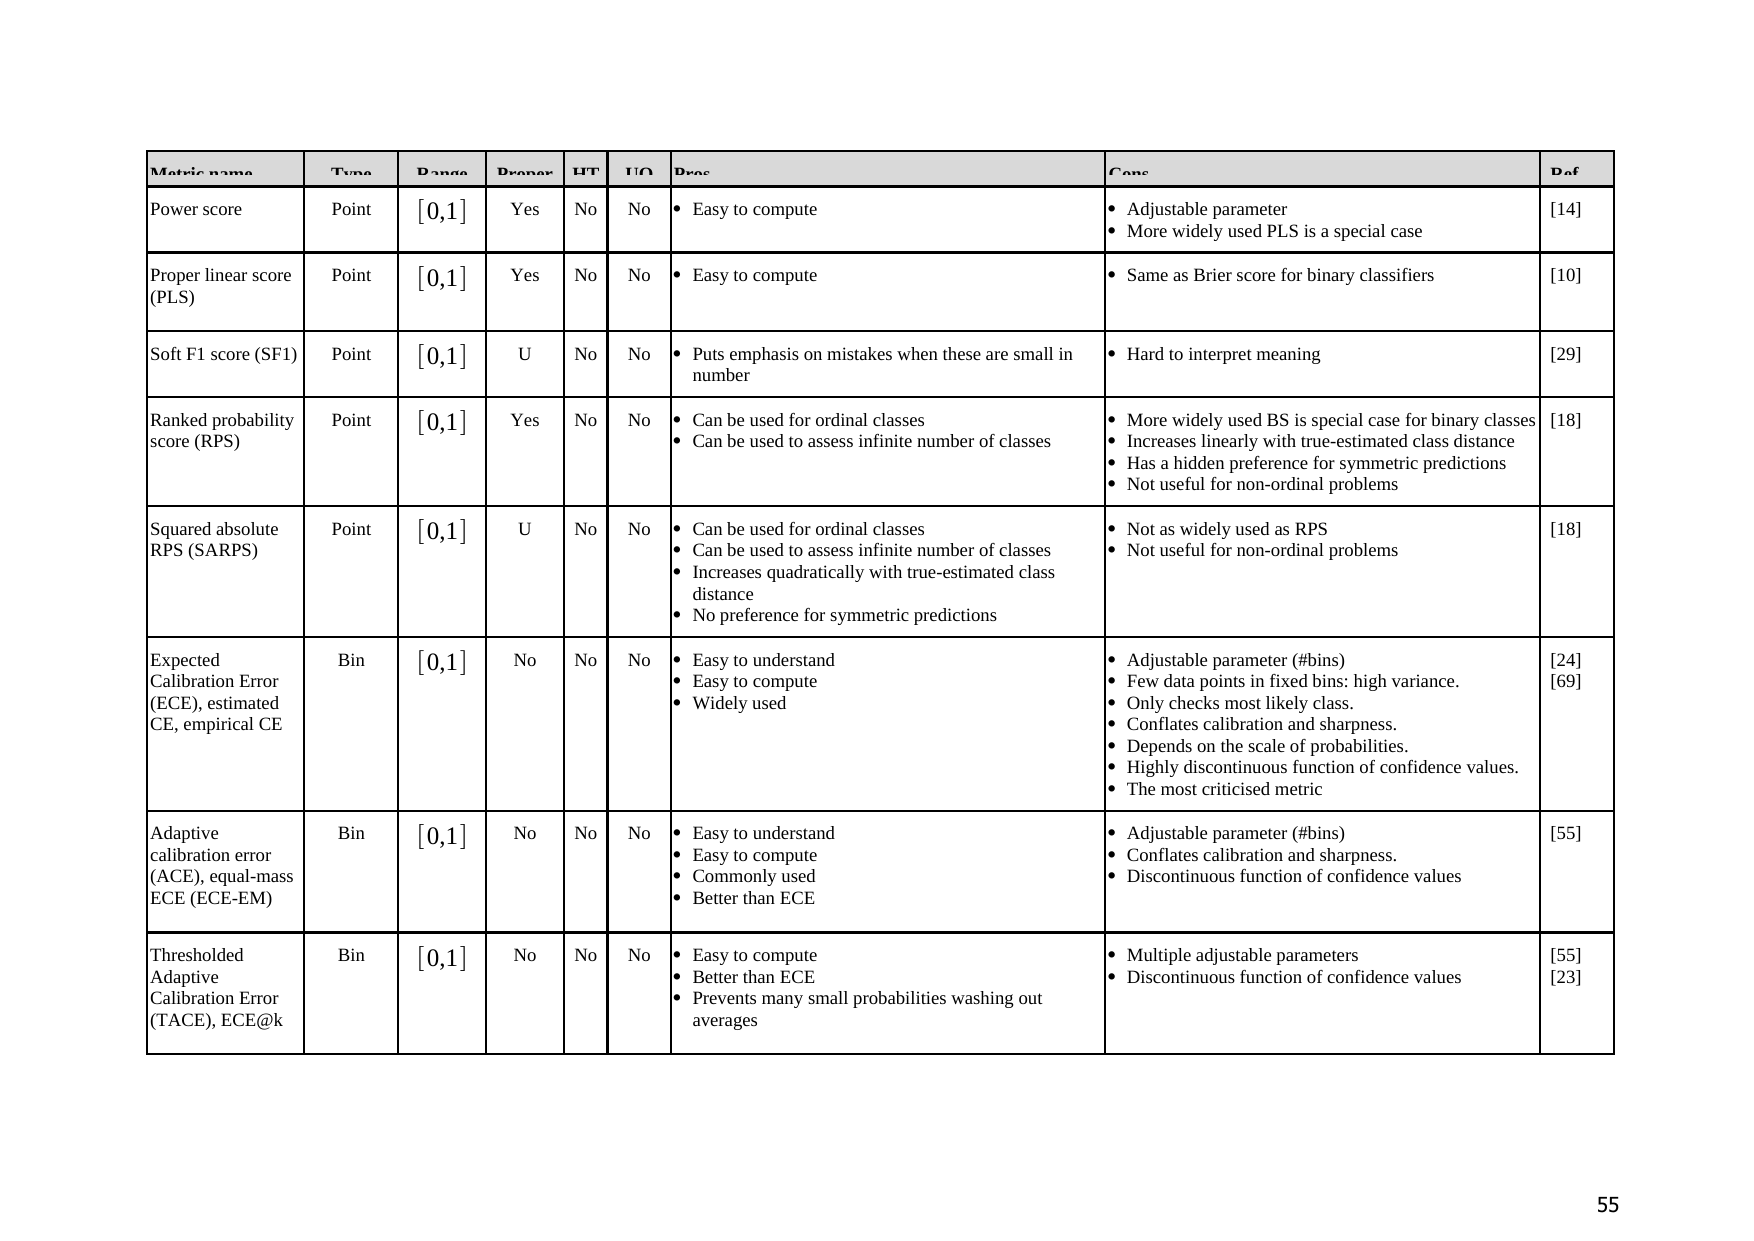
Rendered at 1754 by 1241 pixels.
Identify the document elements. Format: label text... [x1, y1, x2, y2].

table_cell No [565, 507, 606, 636]
table_cell No [565, 254, 606, 330]
table_header Type [305, 152, 397, 185]
table_cell Same as Brier score for binary classifiers [1106, 254, 1539, 330]
table_cell Yes [487, 188, 563, 251]
table_cell [399, 638, 485, 810]
table_cell No [487, 638, 563, 810]
table_cell More widely used BS is special case for binary classes Increases linearly with true-estimated class distance Has a hidden preference for symmetric predictions Not useful for non-ordinal problems [1106, 398, 1539, 505]
table_cell [29] [1541, 332, 1613, 396]
table_cell [399, 398, 485, 505]
table_cell [18] [1541, 398, 1613, 505]
table_header Range [399, 152, 485, 185]
table_cell Ranked probability score (RPS) [148, 398, 303, 505]
table_cell No [609, 398, 670, 505]
table_header Pros [672, 152, 1104, 185]
table_cell Point [305, 254, 397, 330]
table_cell U [487, 332, 563, 396]
table_cell Squared absolute RPS (SARPS) [148, 507, 303, 636]
table_cell Adjustable parameter (#bins) Conflates calibration and sharpness. Discontinuous function of confidence values [1106, 812, 1539, 931]
table_cell [399, 507, 485, 636]
table_cell No [487, 812, 563, 931]
table_cell Point [305, 398, 397, 505]
table_cell No [565, 188, 606, 251]
table_cell Easy to understand Easy to compute Commonly used Better than ECE [672, 812, 1104, 931]
table_cell Easy to understand Easy to compute Widely used [672, 638, 1104, 810]
table_cell No [487, 934, 563, 1053]
table_cell Hard to interpret meaning [1106, 332, 1539, 396]
table_cell Yes [487, 254, 563, 330]
table_cell Soft F1 score (SF1) [148, 332, 303, 396]
table_cell Can be used for ordinal classes Can be used to assess infinite number of classes Increases quadratically with true-estimated class distance No preference for symmetric predictions [672, 507, 1104, 636]
table_cell [399, 332, 485, 396]
table_cell No [609, 638, 670, 810]
table_cell No [609, 812, 670, 931]
table_cell Thresholded Adaptive Calibration Error (TACE), ECE@k [148, 934, 303, 1053]
table_cell Proper linear score (PLS) [148, 254, 303, 330]
table_cell No [565, 332, 606, 396]
table_cell Expected Calibration Error (ECE), estimated CE, empirical CE [148, 638, 303, 810]
table_header HT [565, 152, 606, 185]
table_cell No [609, 507, 670, 636]
table_cell Can be used for ordinal classes Can be used to assess infinite number of classes [672, 398, 1104, 505]
table_cell [55] [23] [1541, 934, 1613, 1053]
table_cell No [565, 812, 606, 931]
table_cell No [565, 638, 606, 810]
table_cell [24] [69] [1541, 638, 1613, 810]
table_cell [399, 934, 485, 1053]
table_cell [399, 188, 485, 251]
table_cell [10] [1541, 254, 1613, 330]
table_cell Multiple adjustable parameters Discontinuous function of confidence values [1106, 934, 1539, 1053]
table_cell Easy to compute [672, 254, 1104, 330]
table_header Proper [487, 152, 563, 185]
table_cell Power score [148, 188, 303, 251]
table_cell [18] [1541, 507, 1613, 636]
table_header Cons [1106, 152, 1539, 185]
table_cell Bin [305, 638, 397, 810]
table_cell No [609, 188, 670, 251]
table_header UO [609, 152, 670, 185]
table_cell Point [305, 332, 397, 396]
table_cell Not as widely used as RPS Not useful for non-ordinal problems [1106, 507, 1539, 636]
table_cell Yes [487, 398, 563, 505]
table_cell [399, 812, 485, 931]
table_header Metric name [148, 152, 303, 185]
table_cell Puts emphasis on mistakes when these are small in number [672, 332, 1104, 396]
table_cell [14] [1541, 188, 1613, 251]
table_cell Easy to compute [672, 188, 1104, 251]
table_cell No [565, 934, 606, 1053]
table_header Ref [1541, 152, 1613, 185]
table_cell U [487, 507, 563, 636]
table_cell Bin [305, 934, 397, 1053]
table_cell No [609, 254, 670, 330]
table_cell Easy to compute Better than ECE Prevents many small probabilities washing out averages [672, 934, 1104, 1053]
table_cell No [609, 332, 670, 396]
table_cell No [609, 934, 670, 1053]
table_cell Adjustable parameter More widely used PLS is a special case [1106, 188, 1539, 251]
table_cell [399, 254, 485, 330]
table_cell [55] [1541, 812, 1613, 931]
table_cell Point [305, 507, 397, 636]
table_cell Bin [305, 812, 397, 931]
table_cell Adjustable parameter (#bins) Few data points in fixed bins: high variance. Only checks most likely class. Conflates calibration and sharpness. Depends on the scale of probabilities. Highly discontinuous function of confidence values. The most criticised metric [1106, 638, 1539, 810]
table_cell Point [305, 188, 397, 251]
table_cell Adaptive calibration error (ACE), equal-mass ECE (ECE-EM) [148, 812, 303, 931]
table_cell No [565, 398, 606, 505]
